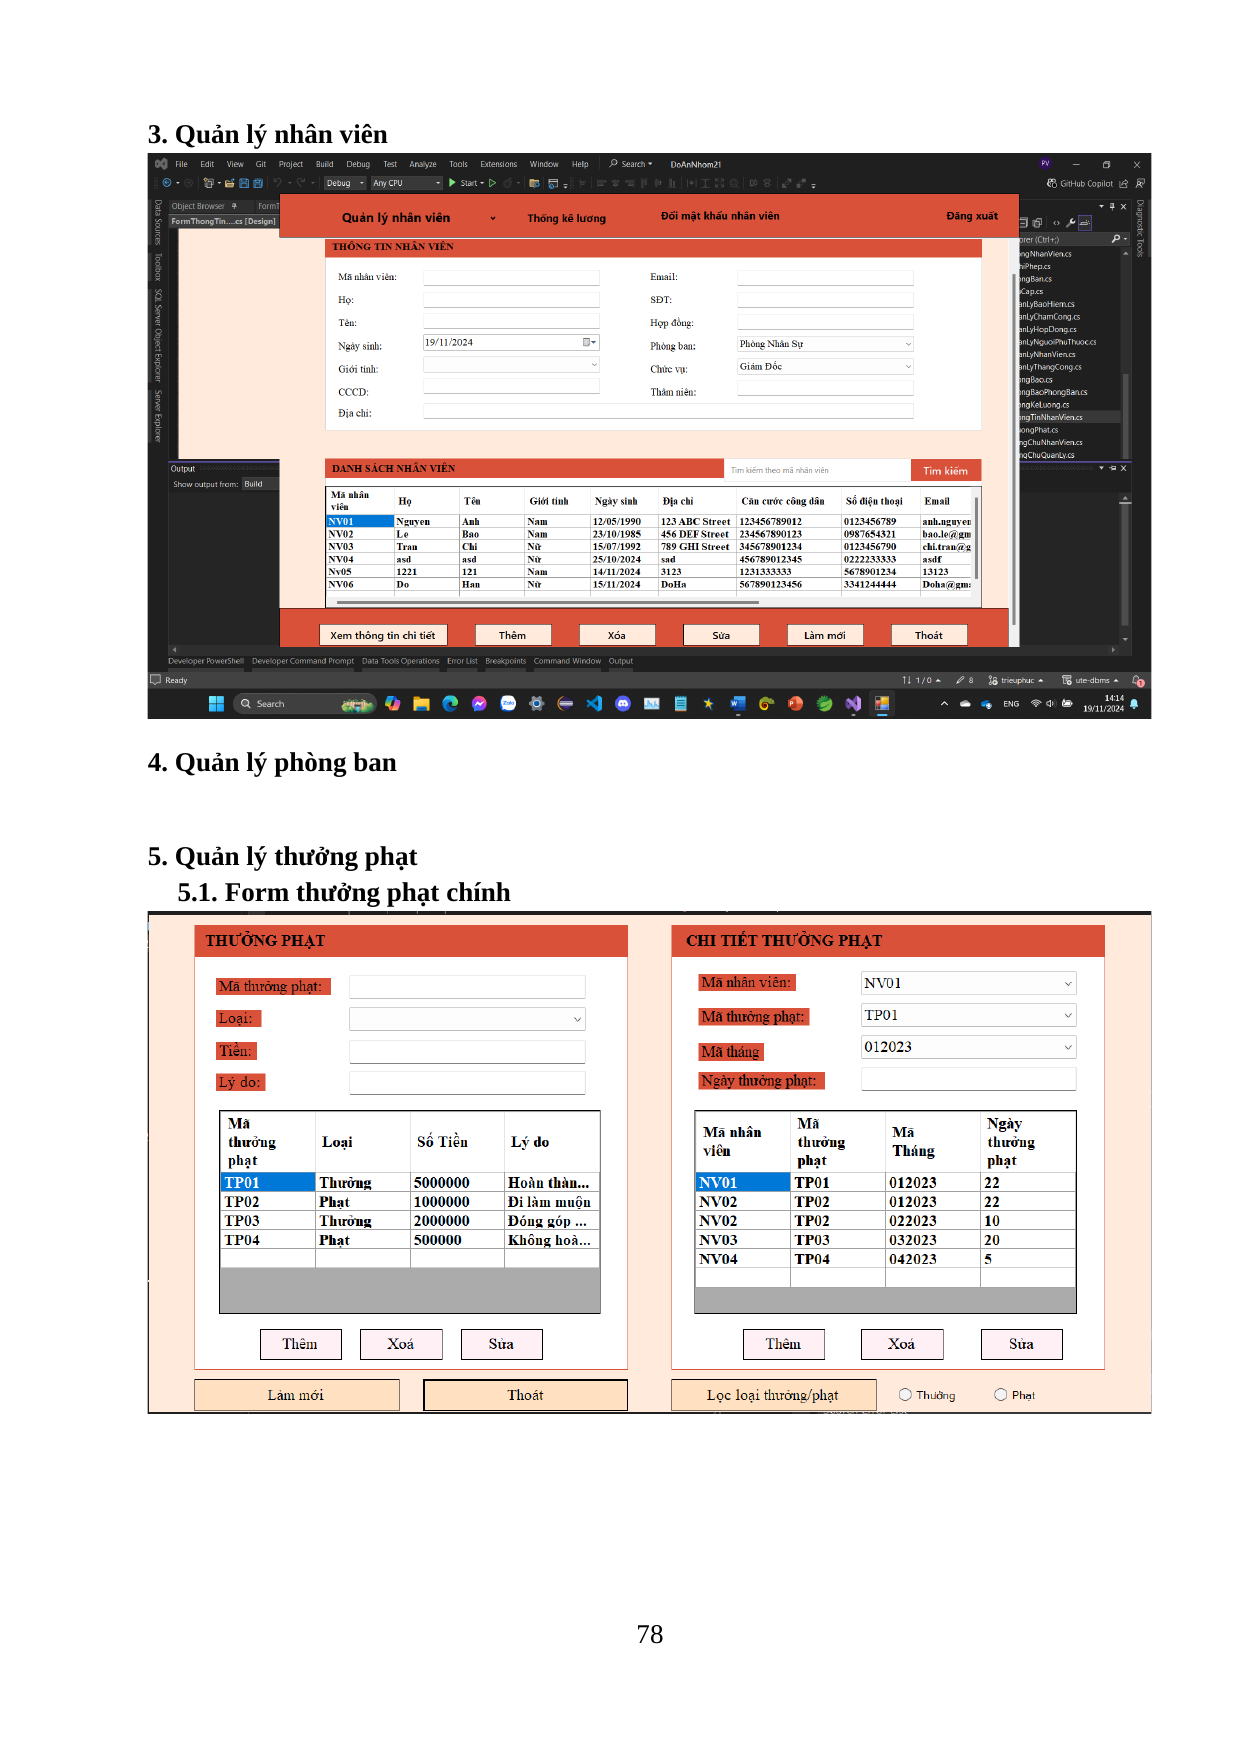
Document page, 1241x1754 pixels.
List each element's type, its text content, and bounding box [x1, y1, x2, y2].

subtitle 5.1. Form thưởng phạt chính [148, 876, 1152, 907]
subtitle 5. Quản lý thưởng phạt [148, 840, 1152, 871]
picture [147, 911, 1152, 1414]
subtitle 4. Quản lý phòng ban [148, 746, 1152, 777]
picture [147, 153, 1152, 719]
subtitle 3. Quản lý nhân viên [148, 118, 1152, 149]
